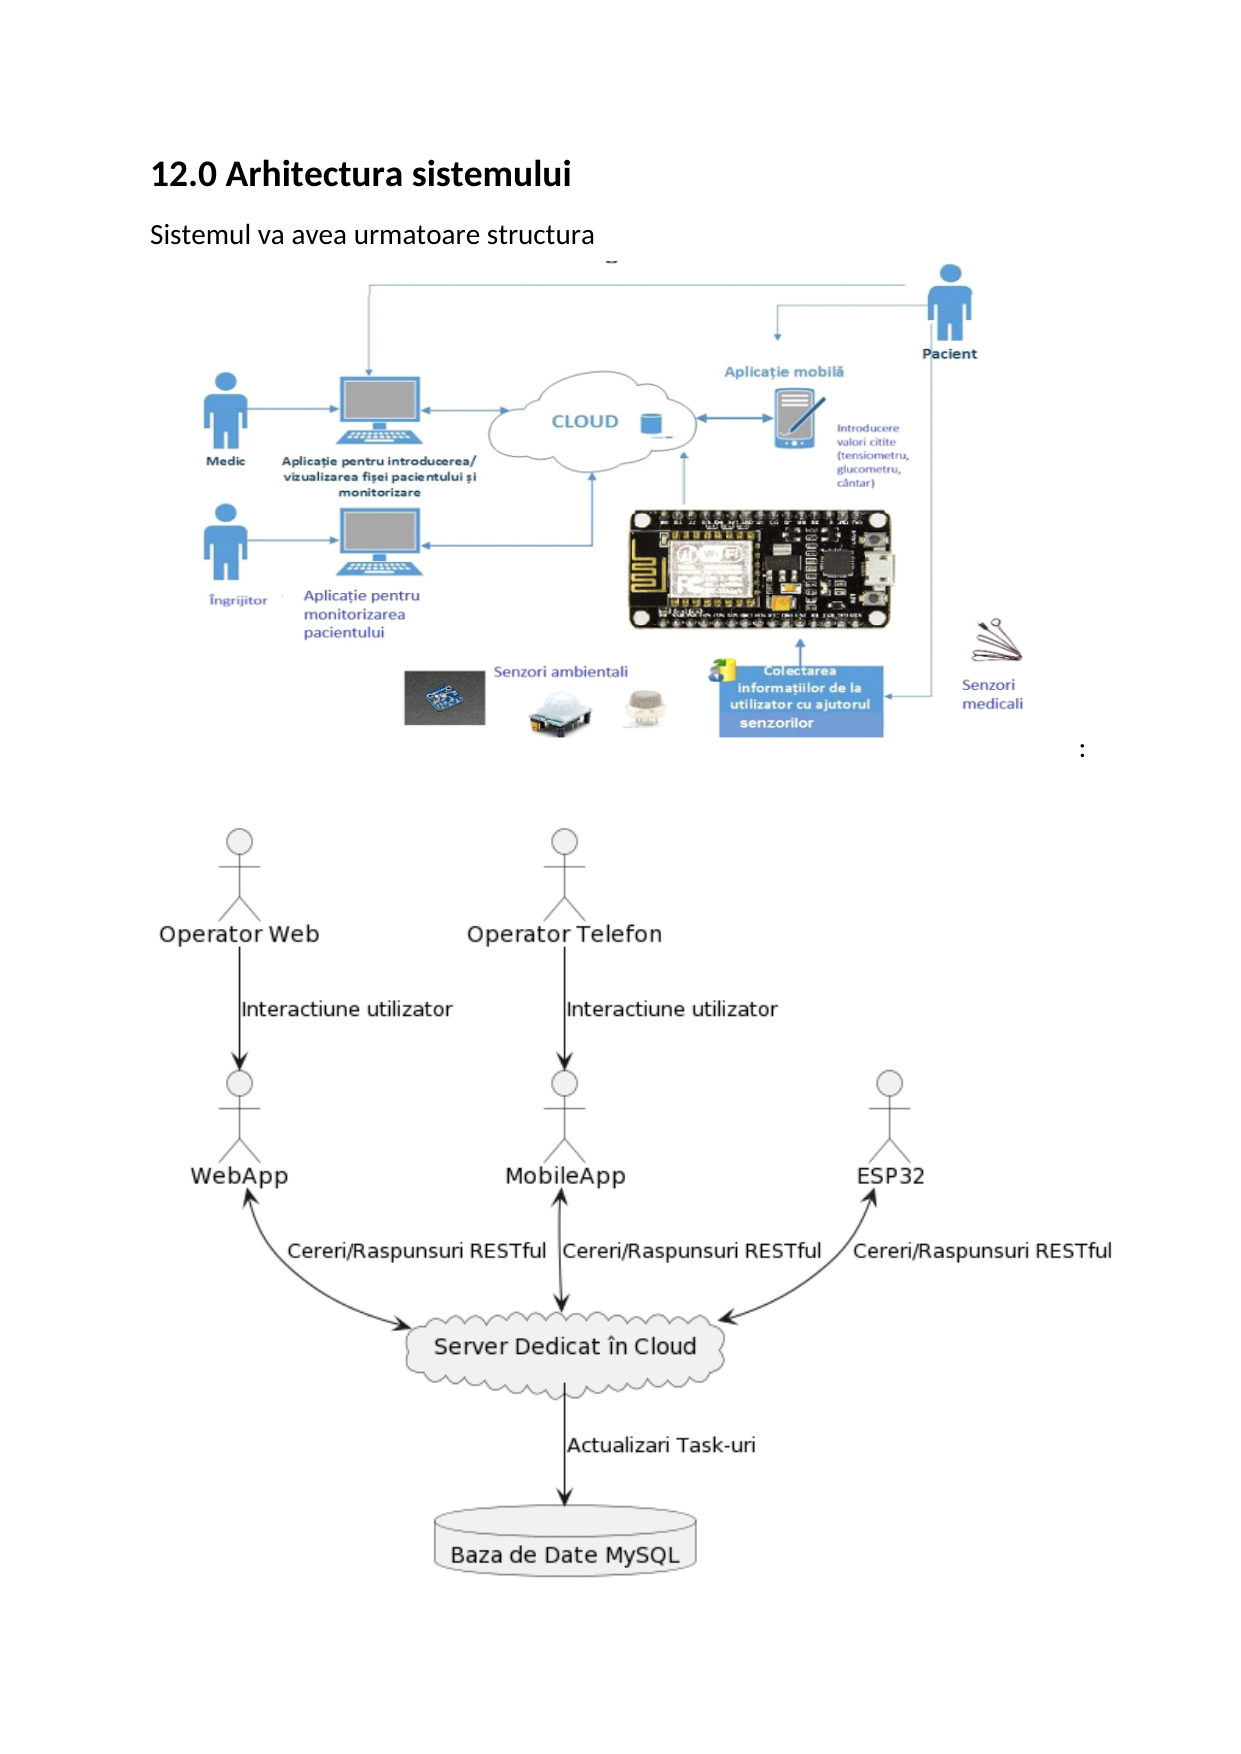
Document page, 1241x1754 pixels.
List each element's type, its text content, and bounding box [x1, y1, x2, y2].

text 12.0 Arhitectura sistemului [150, 150, 1090, 196]
picture [150, 253, 1079, 758]
picture [150, 820, 1122, 1601]
